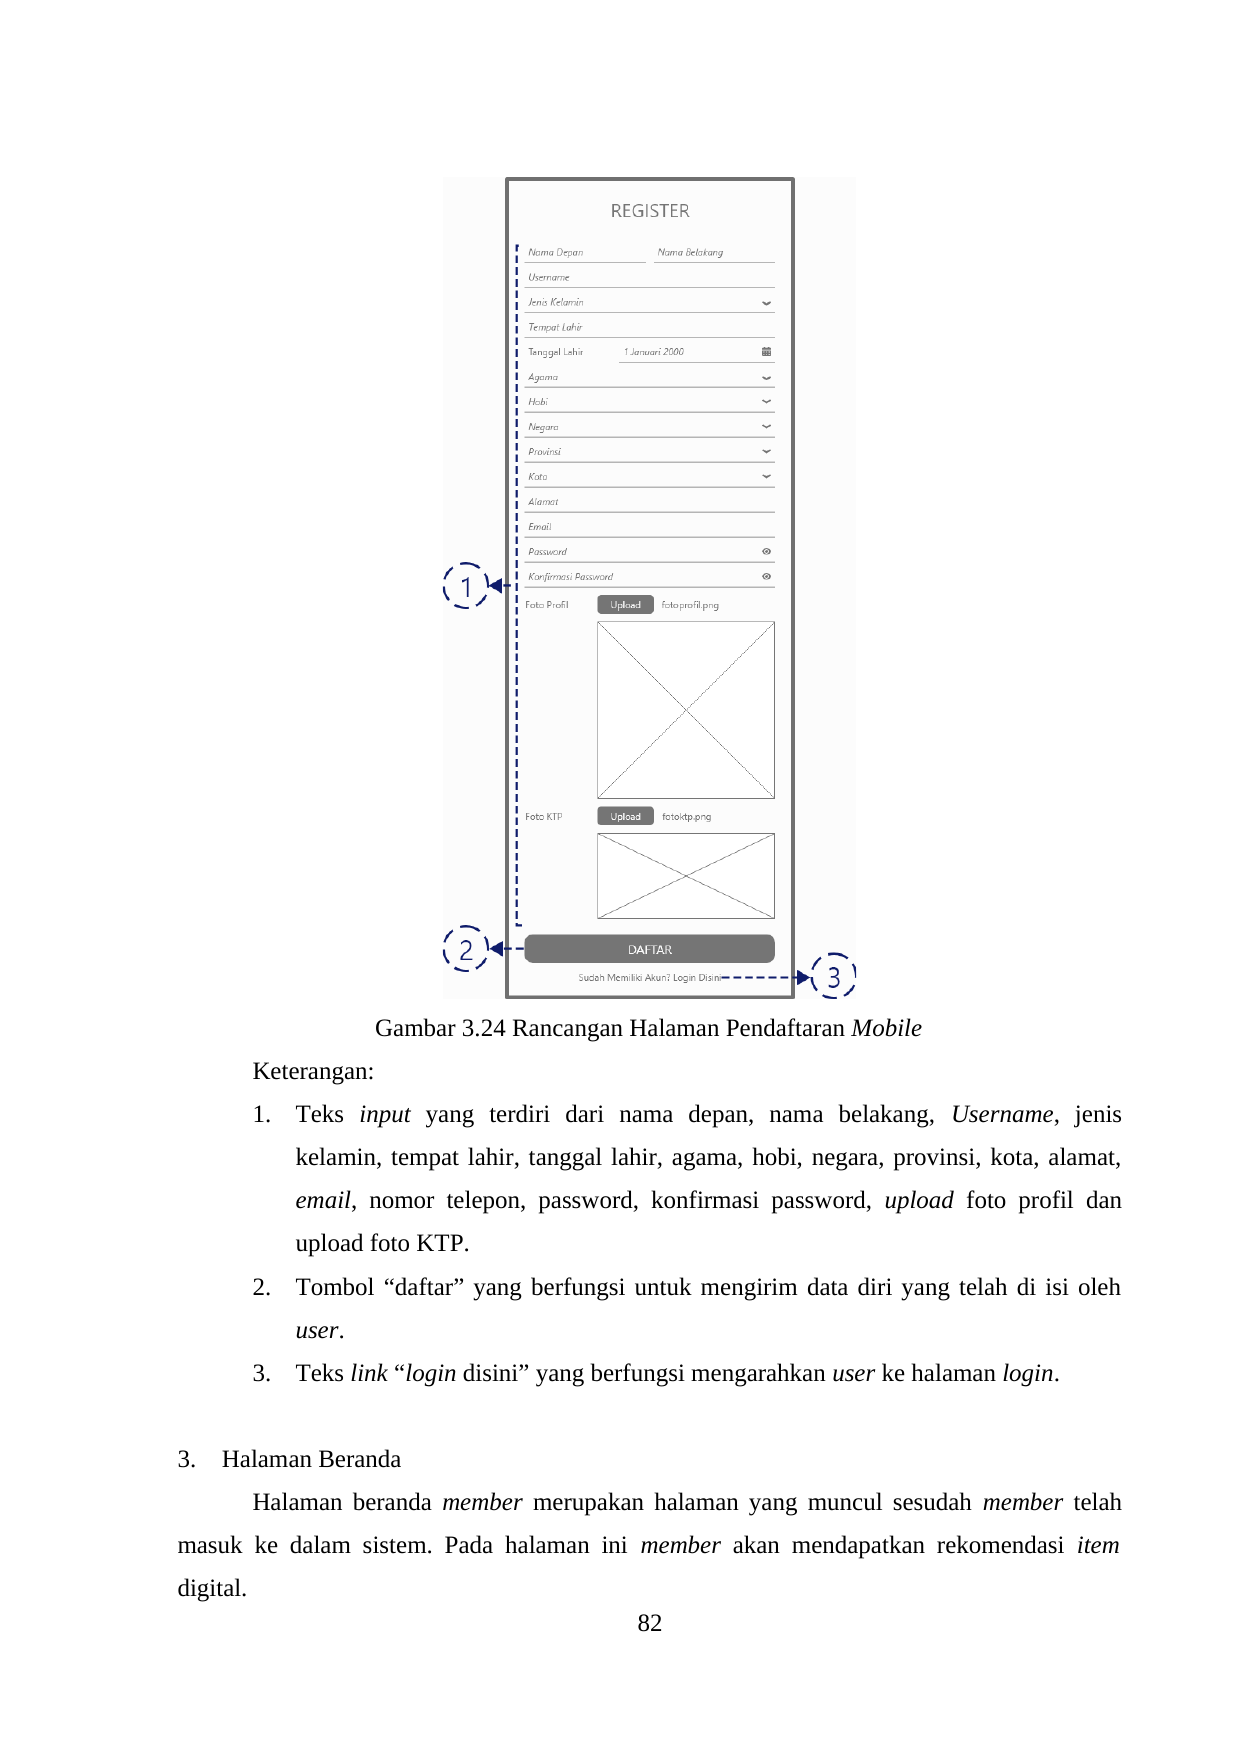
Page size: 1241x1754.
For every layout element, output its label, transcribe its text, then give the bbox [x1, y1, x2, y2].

text Halaman beranda member merupakan halaman yang muncul sesudah member telah masuk ke dalam sistem. Pada halaman ini member akan mendapatkan rekomendasi item digital. [177, 1487, 1122, 1602]
list Halaman Beranda [177, 1444, 1122, 1473]
picture [442, 177, 857, 999]
list Teks link “login disini” yang berfungsi mengarahkan user ke halaman login. [252, 1358, 1122, 1387]
list Tombol “daftar” yang berfungsi untuk mengirim data diri yang telah di isi oleh user. [252, 1272, 1122, 1343]
list Teks input yang terdiri dari nama depan, nama belakang, Username, jenis kelamin, tempat lahir, tanggal lahir, agama, hobi, negara, provinsi, kota, alamat, email, nomor telepon, password, konfirmasi password, upload foto profil dan upload foto KTP. [252, 1099, 1122, 1257]
text Keterangan: [177, 1056, 1122, 1085]
